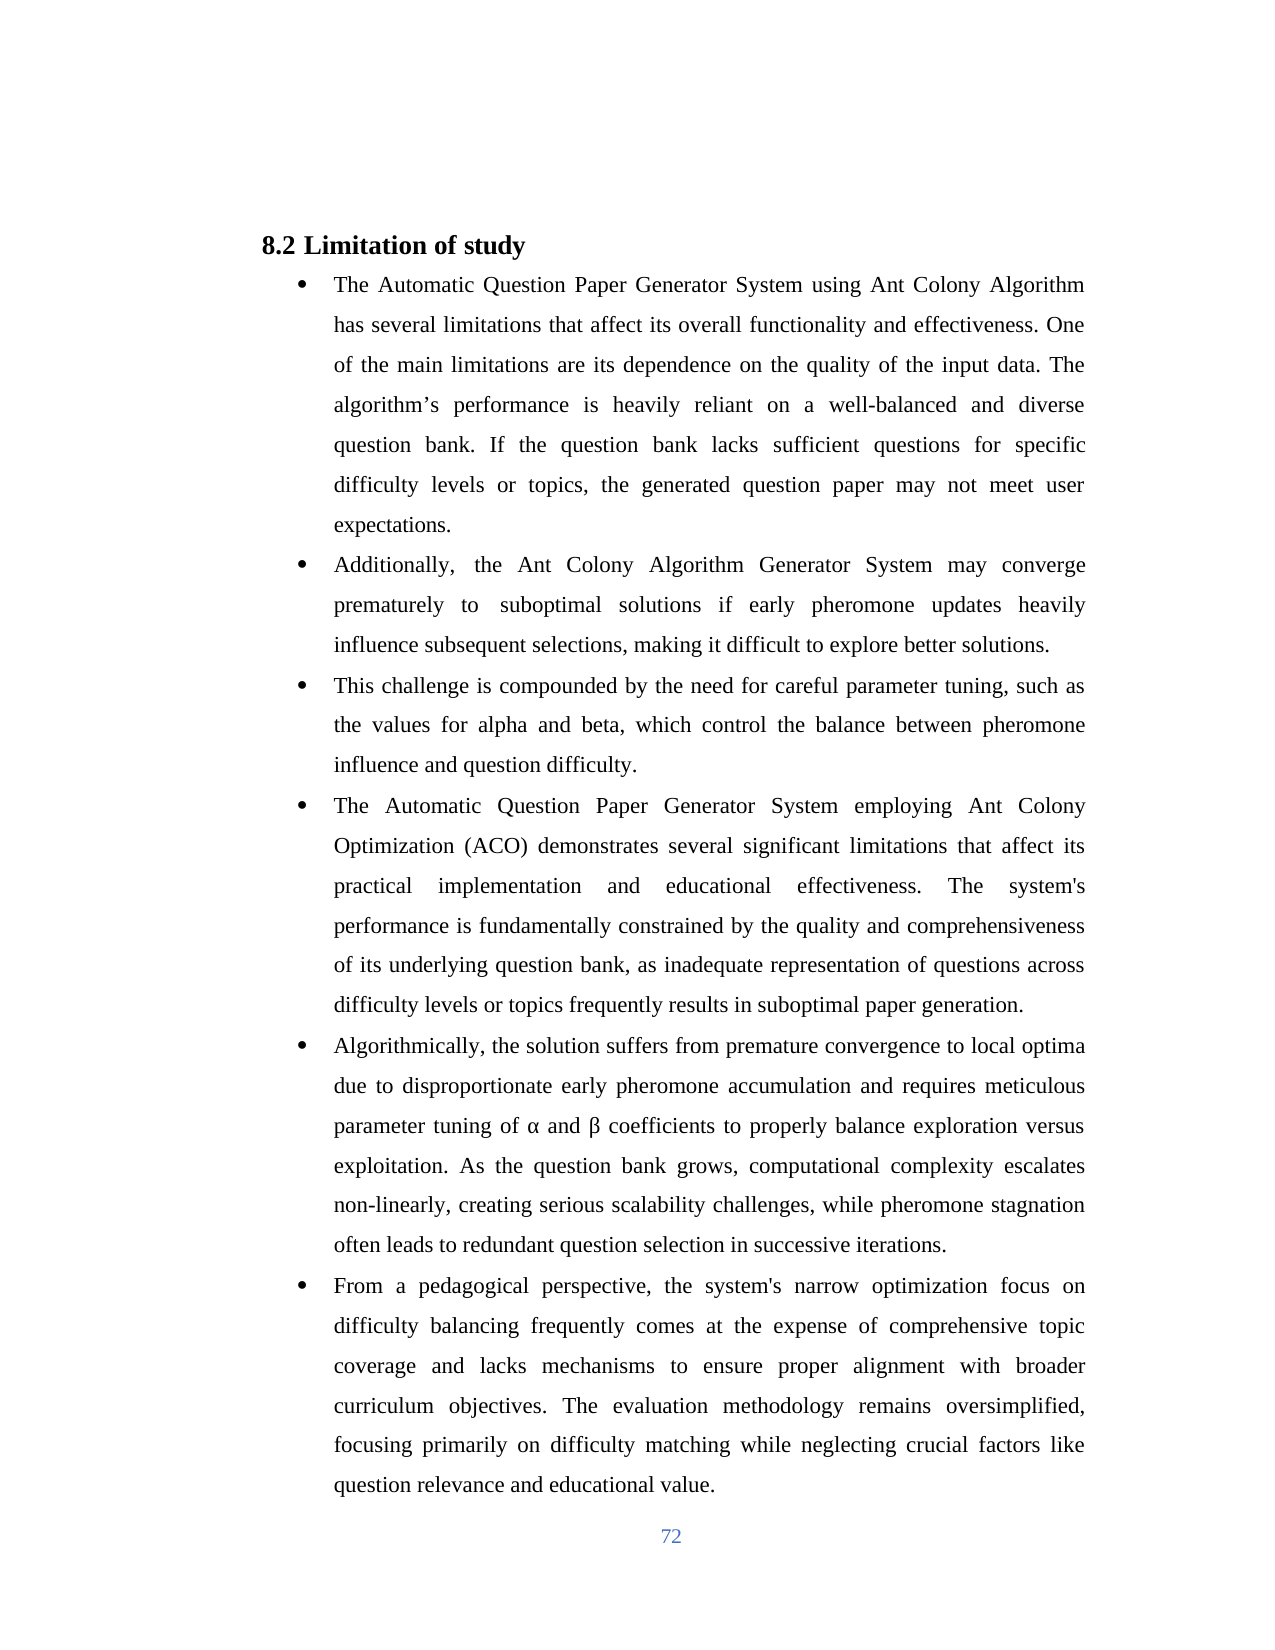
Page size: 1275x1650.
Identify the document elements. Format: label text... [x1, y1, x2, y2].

list Algorithmically, the solution suffers from premature convergence to local optima due to disproportionate early pheromone accumulation and requires meticulous parameter tuning of α and β coefficients to properly balance exploration versus exploitation. As the question bank grows, computational complexity escalates non-linearly, creating serious scalability challenges, while pheromone stagnation often leads to redundant question selection in successive iterations. [298, 1032, 1086, 1258]
subtitle Limitation of study [262, 229, 1113, 260]
list This challenge is compounded by the need for careful parameter tuning, such as the values for alpha and beta, which control the balance between pheromone influence and question difficulty. [298, 672, 1086, 778]
list The Automatic Question Paper Generator System employing Ant Colony Optimization (ACO) demonstrates several significant limitations that affect its practical implementation and educational effectiveness. The system's performance is fundamentally constrained by the quality and comprehensiveness of its underlying question bank, as inadequate representation of questions across difficulty levels or topics frequently results in suboptimal paper generation. [298, 792, 1086, 1018]
list The Automatic Question Paper Generator System using Ant Colony Algorithm has several limitations that affect its overall functionality and effectiveness. One of the main limitations are its dependence on the quality of the input data. The algorithm’s performance is heavily reliant on a well-balanced and diverse question bank. If the question bank lacks sufficient questions for specific difficulty levels or topics, the generated question paper may not meet user expectations. [298, 271, 1086, 537]
list From a pedagogical perspective, the system's narrow optimization focus on difficulty balancing frequently comes at the expense of comprehensive topic coverage and lacks mechanisms to ensure proper alignment with broader curriculum objectives. The evaluation methodology remains oversimplified, focusing primarily on difficulty matching while neglecting crucial factors like question relevance and educational value. [298, 1272, 1086, 1498]
list Additionally, the Ant Colony Algorithm Generator System may converge prematurely to suboptimal solutions if early pheromone updates heavily influence subsequent selections, making it difficult to explore better solutions. [298, 551, 1086, 657]
